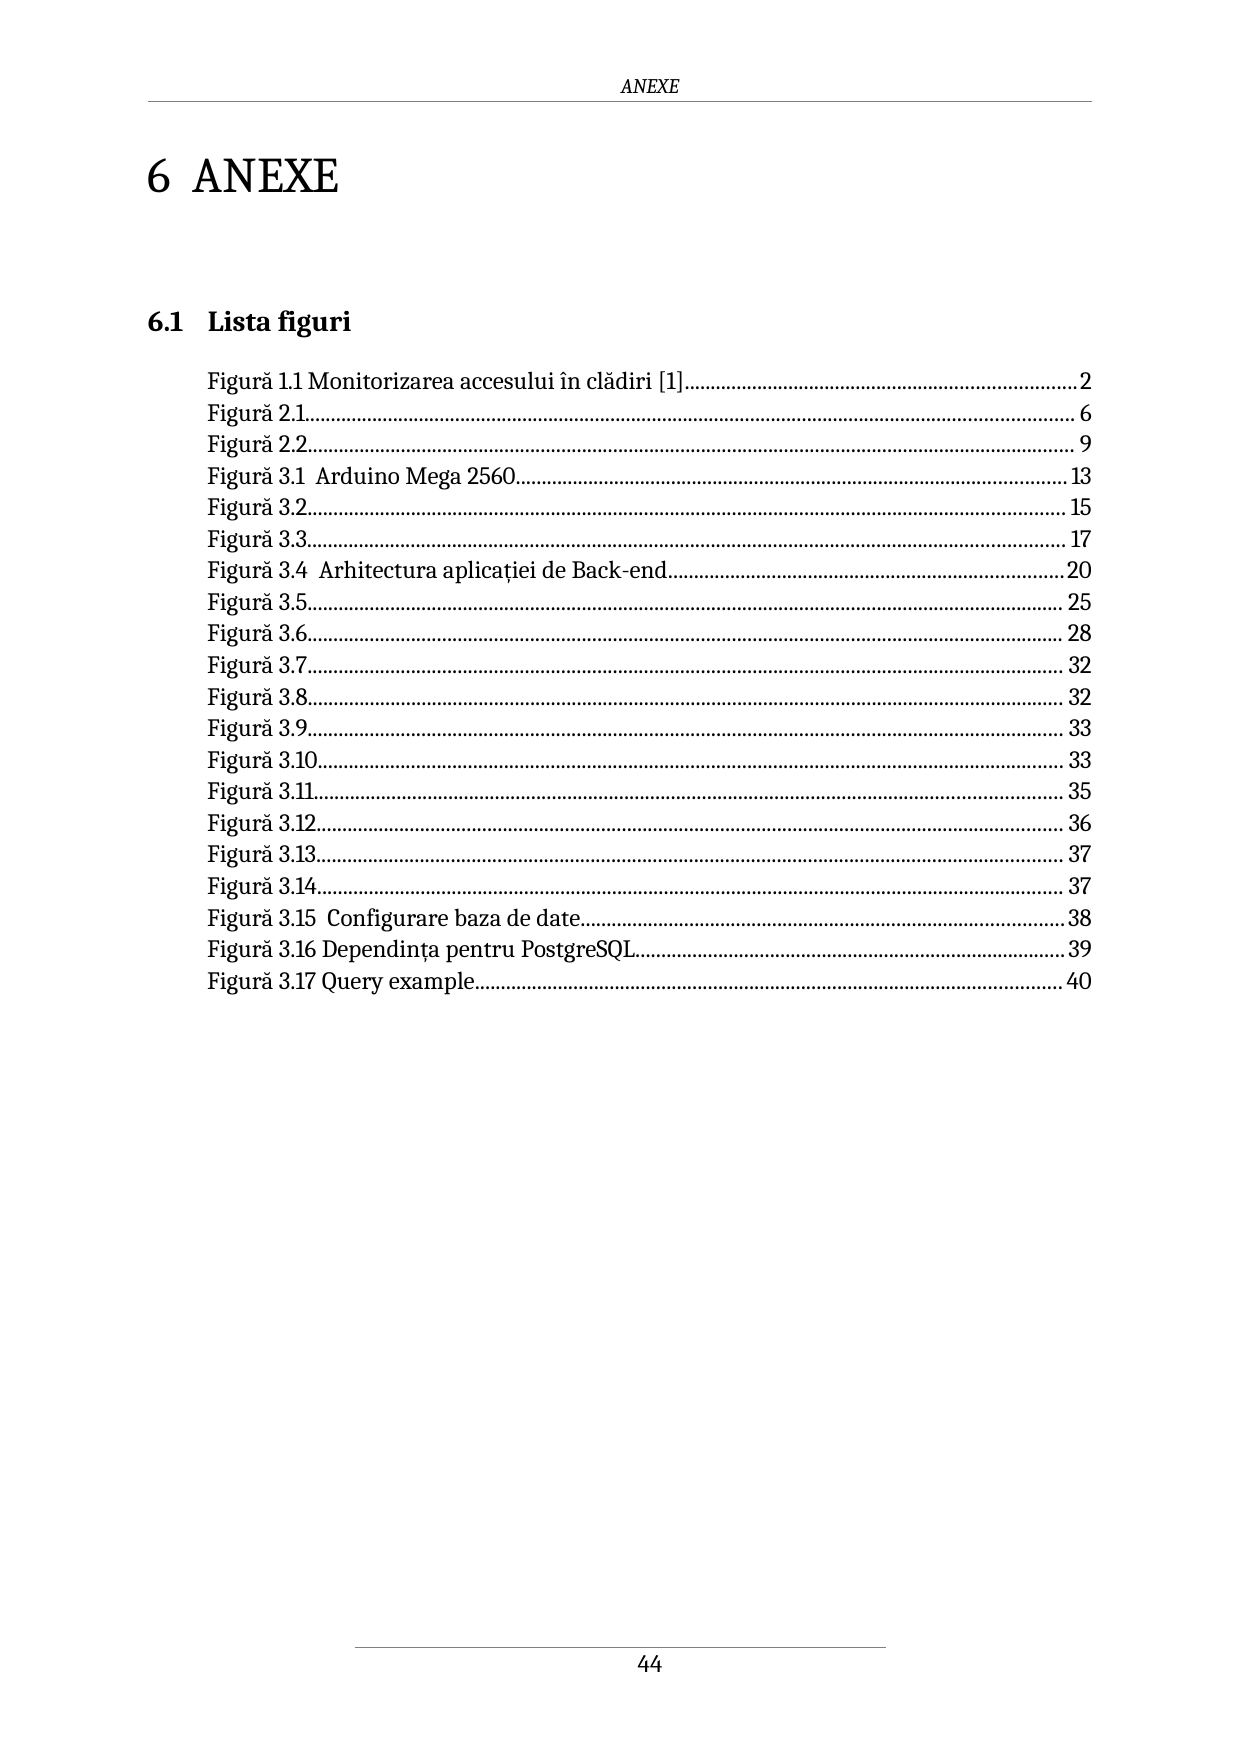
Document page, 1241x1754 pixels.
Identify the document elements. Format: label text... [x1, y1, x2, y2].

text Figură 3.6 28 [148, 619, 1092, 648]
text Figură 2.2 9 [148, 430, 1092, 459]
text Figură 3.9 33 [148, 714, 1092, 743]
text Figură 3.3 17 [148, 525, 1092, 553]
subtitle Lista figuri [148, 305, 1092, 338]
text Figură 3.11 35 [148, 777, 1092, 806]
text Figură 3.13 37 [148, 840, 1092, 869]
text Figură 3.14 37 [148, 872, 1092, 901]
text Figură 3.8 32 [148, 682, 1092, 711]
text Figură 3.1 Arduino Mega 2560 13 [148, 462, 1092, 490]
text Figură 3.2 15 [148, 493, 1092, 522]
text Figură 3.15 Configurare baza de date 38 [148, 903, 1092, 932]
text Figură 3.17 Query example 40 [148, 967, 1092, 995]
subtitle ANEXE [148, 148, 1092, 205]
text Figură 3.4 Arhitectura aplicației de Back-end 20 [148, 556, 1092, 585]
text Figură 3.5 25 [148, 588, 1092, 617]
text Figură 3.7 32 [148, 651, 1092, 680]
text Figură 3.16 Dependința pentru PostgreSQL 39 [148, 935, 1092, 964]
text Figură 1.1 Monitorizarea accesului în clădiri [1] 2 [148, 367, 1092, 396]
text Figură 2.1 6 [148, 398, 1092, 427]
text Figură 3.10 33 [148, 746, 1092, 774]
text Figură 3.12 36 [148, 809, 1092, 837]
